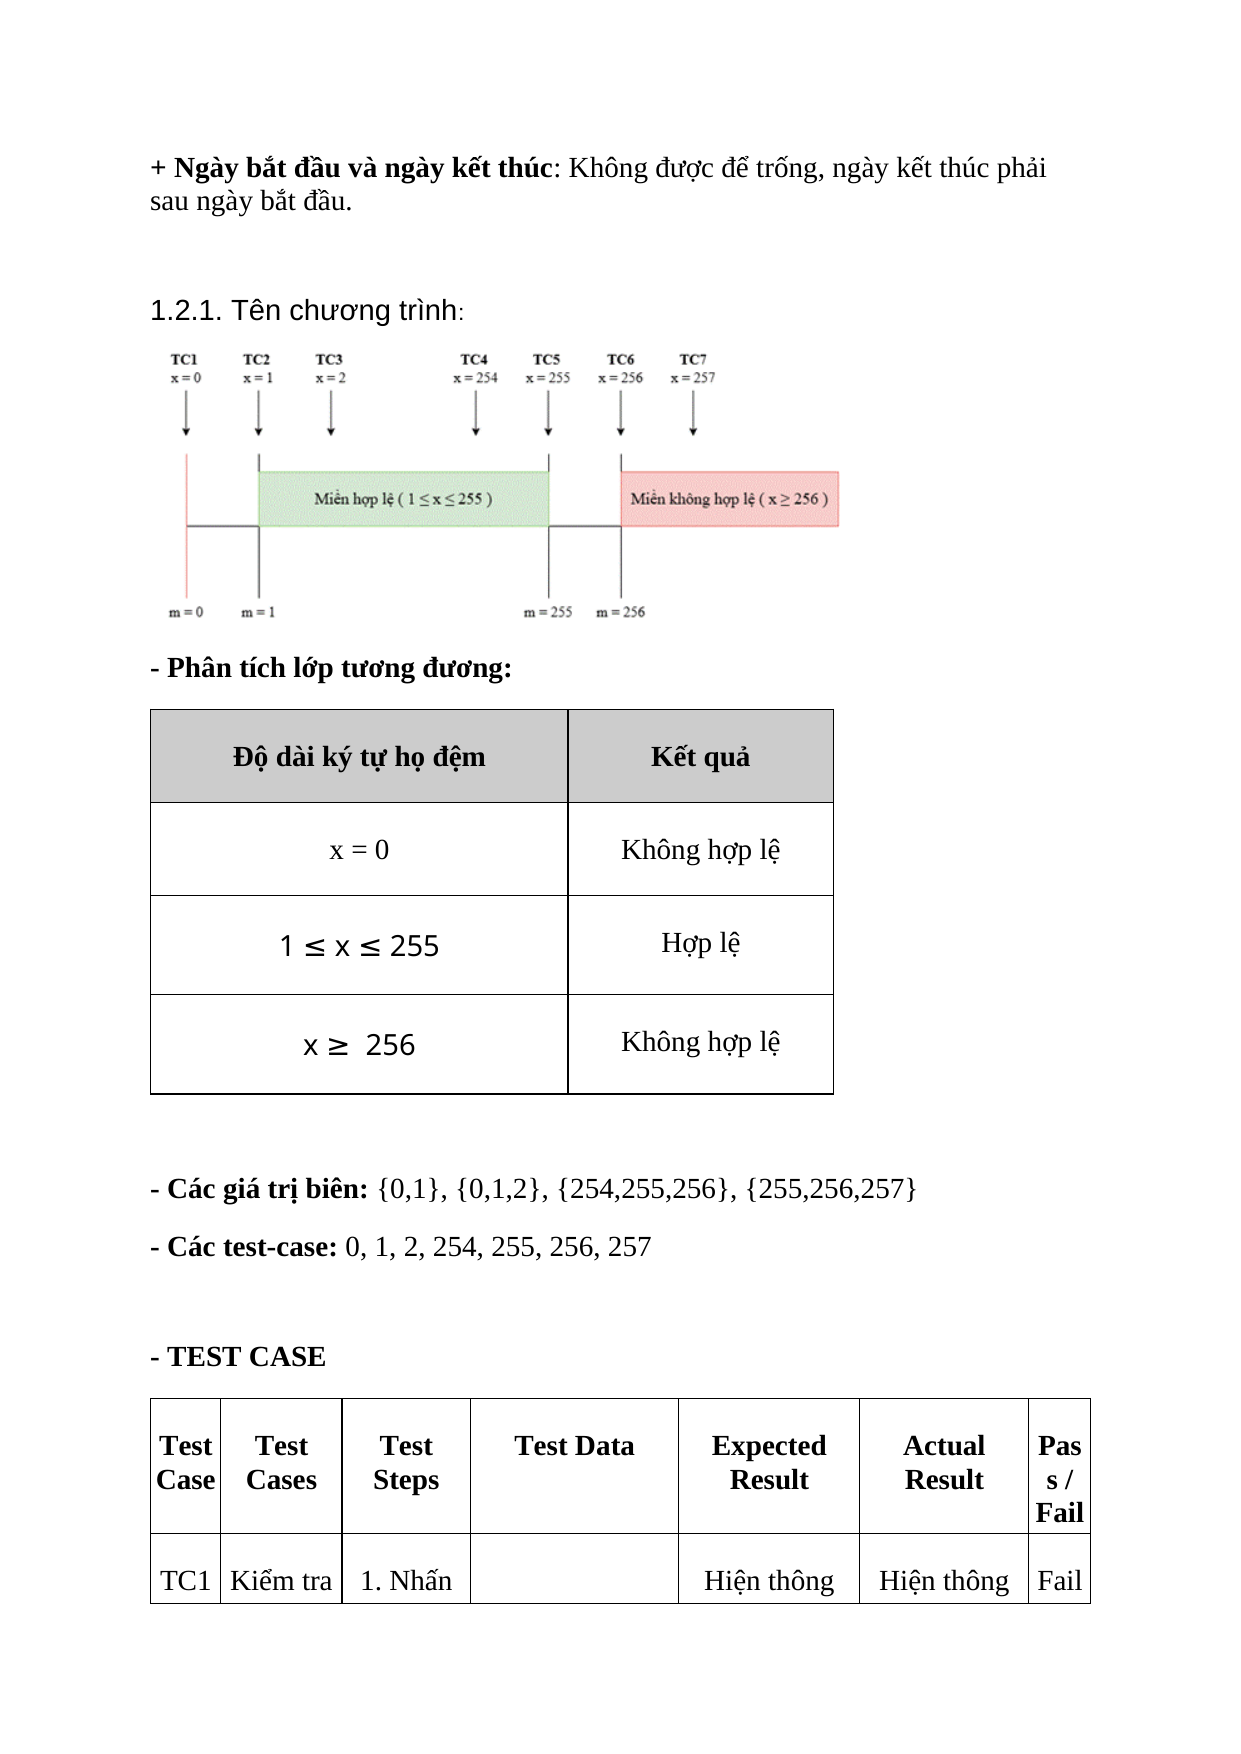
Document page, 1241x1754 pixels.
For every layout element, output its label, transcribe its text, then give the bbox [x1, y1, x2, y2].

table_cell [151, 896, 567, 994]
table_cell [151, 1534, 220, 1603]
text - Các giá trị biên: {0,1}, {0,1,2}, {254,255,256}, {255,256,257} [150, 1171, 1090, 1204]
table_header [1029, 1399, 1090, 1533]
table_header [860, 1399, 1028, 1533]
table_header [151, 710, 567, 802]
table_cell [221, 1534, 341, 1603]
picture [150, 352, 840, 625]
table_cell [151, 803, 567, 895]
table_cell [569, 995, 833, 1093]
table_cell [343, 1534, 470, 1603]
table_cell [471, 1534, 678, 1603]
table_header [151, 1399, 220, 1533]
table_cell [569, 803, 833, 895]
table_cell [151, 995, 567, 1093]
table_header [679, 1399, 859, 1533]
text 1.2.1. Tên chương trình: [150, 293, 1090, 327]
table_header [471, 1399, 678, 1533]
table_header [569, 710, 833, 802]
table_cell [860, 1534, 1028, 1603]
text - Các test-case: 0, 1, 2, 254, 255, 256, 257 [150, 1229, 1090, 1263]
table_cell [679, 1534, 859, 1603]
text + Ngày bắt đầu và ngày kết thúc: Không được để trống, ngày kết thúc phải sau ngày bắt đầu. [150, 150, 1090, 217]
text - Phân tích lớp tương đương: [150, 650, 1090, 683]
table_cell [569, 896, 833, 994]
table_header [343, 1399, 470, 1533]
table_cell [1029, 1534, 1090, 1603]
text - TEST CASE [150, 1339, 1090, 1373]
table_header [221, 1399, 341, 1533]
